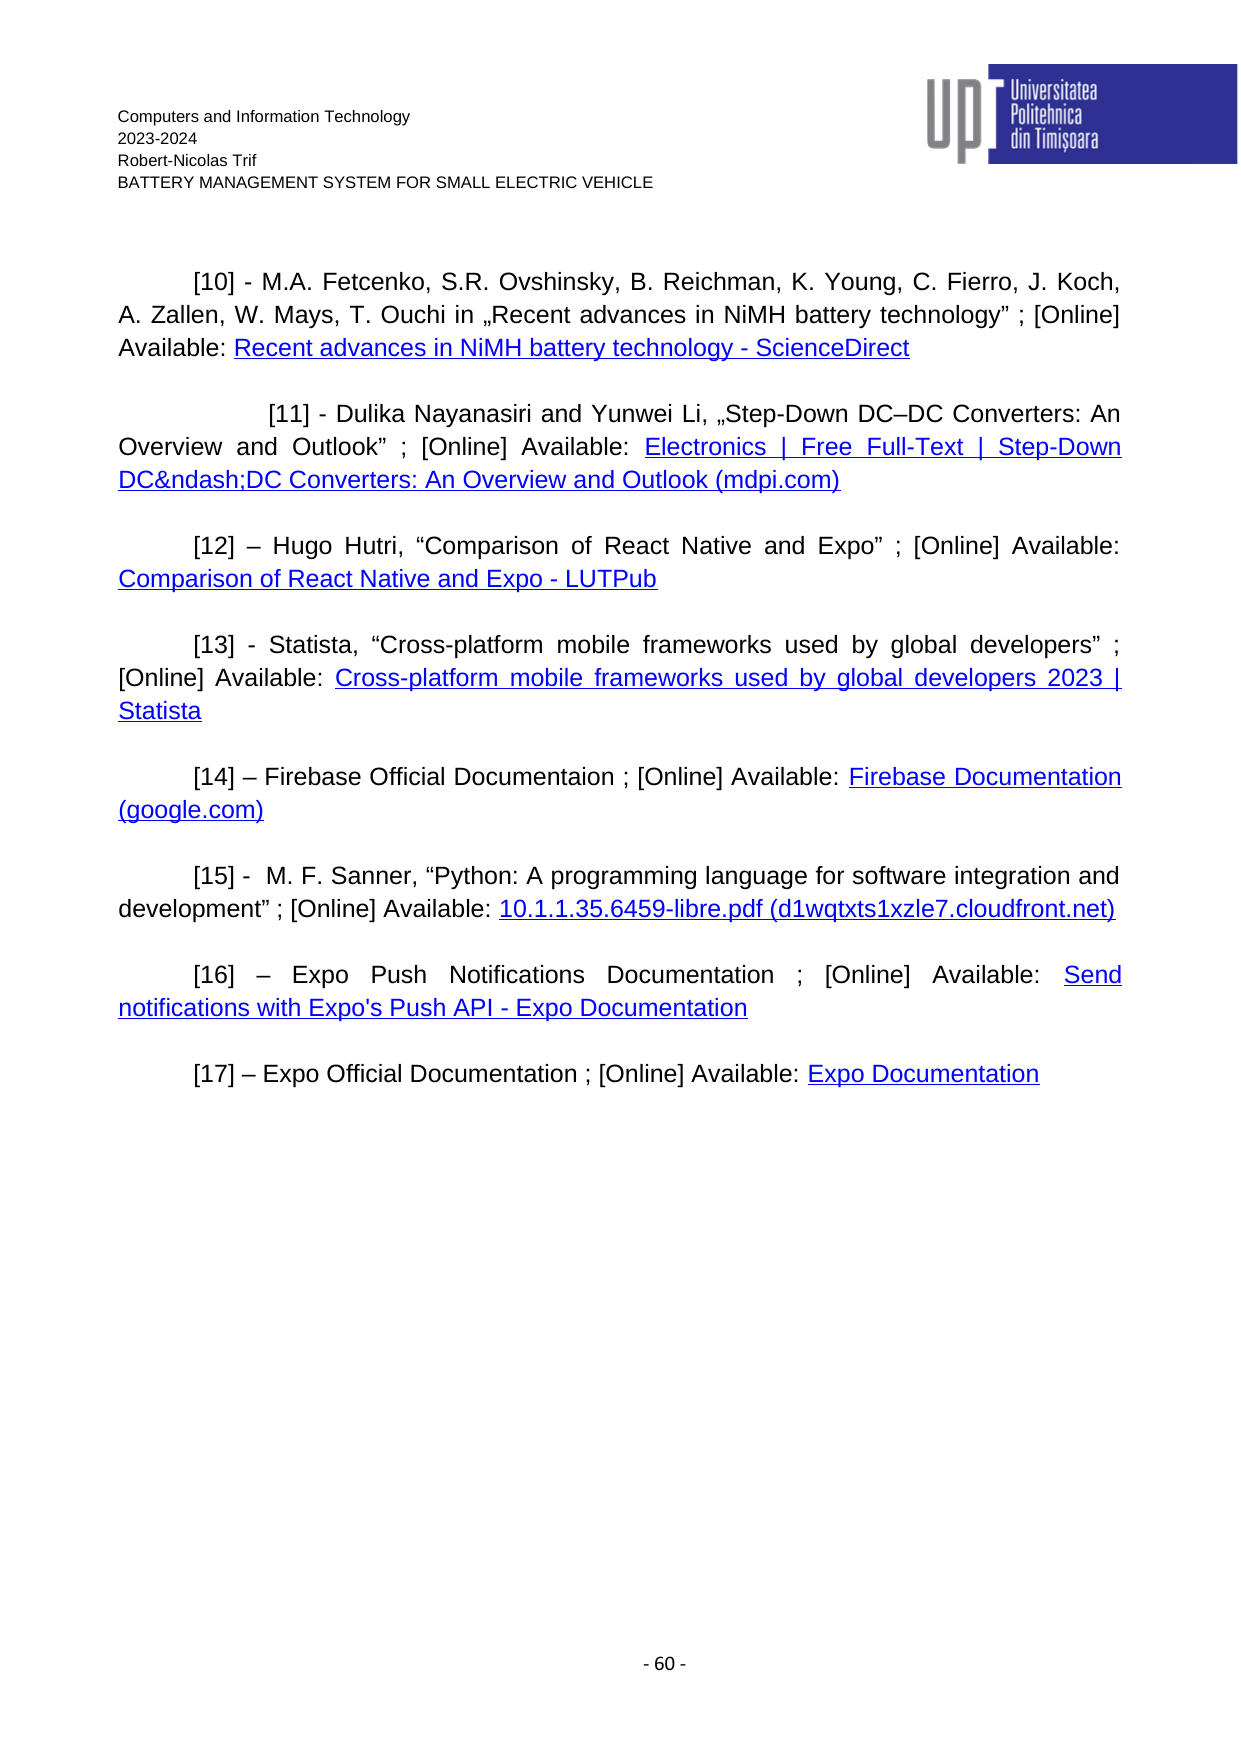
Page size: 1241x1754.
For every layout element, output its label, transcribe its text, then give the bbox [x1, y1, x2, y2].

title [11] - Dulika Nayanasiri and Yunwei Li, „Step-Down DC–DC Converters: An Overview and Outlook” ; [Online] Available: Electronics | Free Full-Text | Step-Down DC&ndash;DC Converters: An Overview and Outlook (mdpi.com) [118, 399, 1122, 493]
title [12] – Hugo Hutri, “Comparison of React Native and Expo” ; [Online] Available: Comparison of React Native and Expo - LUTPub [118, 531, 1122, 592]
text [16] – Expo Push Notifications Documentation ; [Online] Available: Send notifications with Expo's Push API - Expo Documentation [118, 960, 1122, 1022]
text [17] – Expo Official Documentation ; [Online] Available: Expo Documentation [118, 1059, 1122, 1088]
title [14] – Firebase Official Documentaion ; [Online] Available: Firebase Documentation (google.com) [118, 762, 1122, 824]
picture [927, 64, 1238, 164]
title [10] - M.A. Fetcenko, S.R. Ovshinsky, B. Reichman, K. Young, C. Fierro, J. Koch, A. Zallen, W. Mays, T. Ouchi in „Recent advances in NiMH battery technology” ; [Online] Available: Recent advances in NiMH battery technology - ScienceDirect [118, 267, 1122, 361]
title [15] - M. F. Sanner, “Python: A programming language for software integration and development” ; [Online] Available: 10.1.1.35.6459-libre.pdf (d1wqtxts1xzle7.cloudfront.net) [118, 861, 1122, 923]
text [13] - Statista, “Cross-platform mobile frameworks used by global developers” ; [Online] Available: Cross-platform mobile frameworks used by global developers 2023 | Statista [118, 630, 1122, 724]
